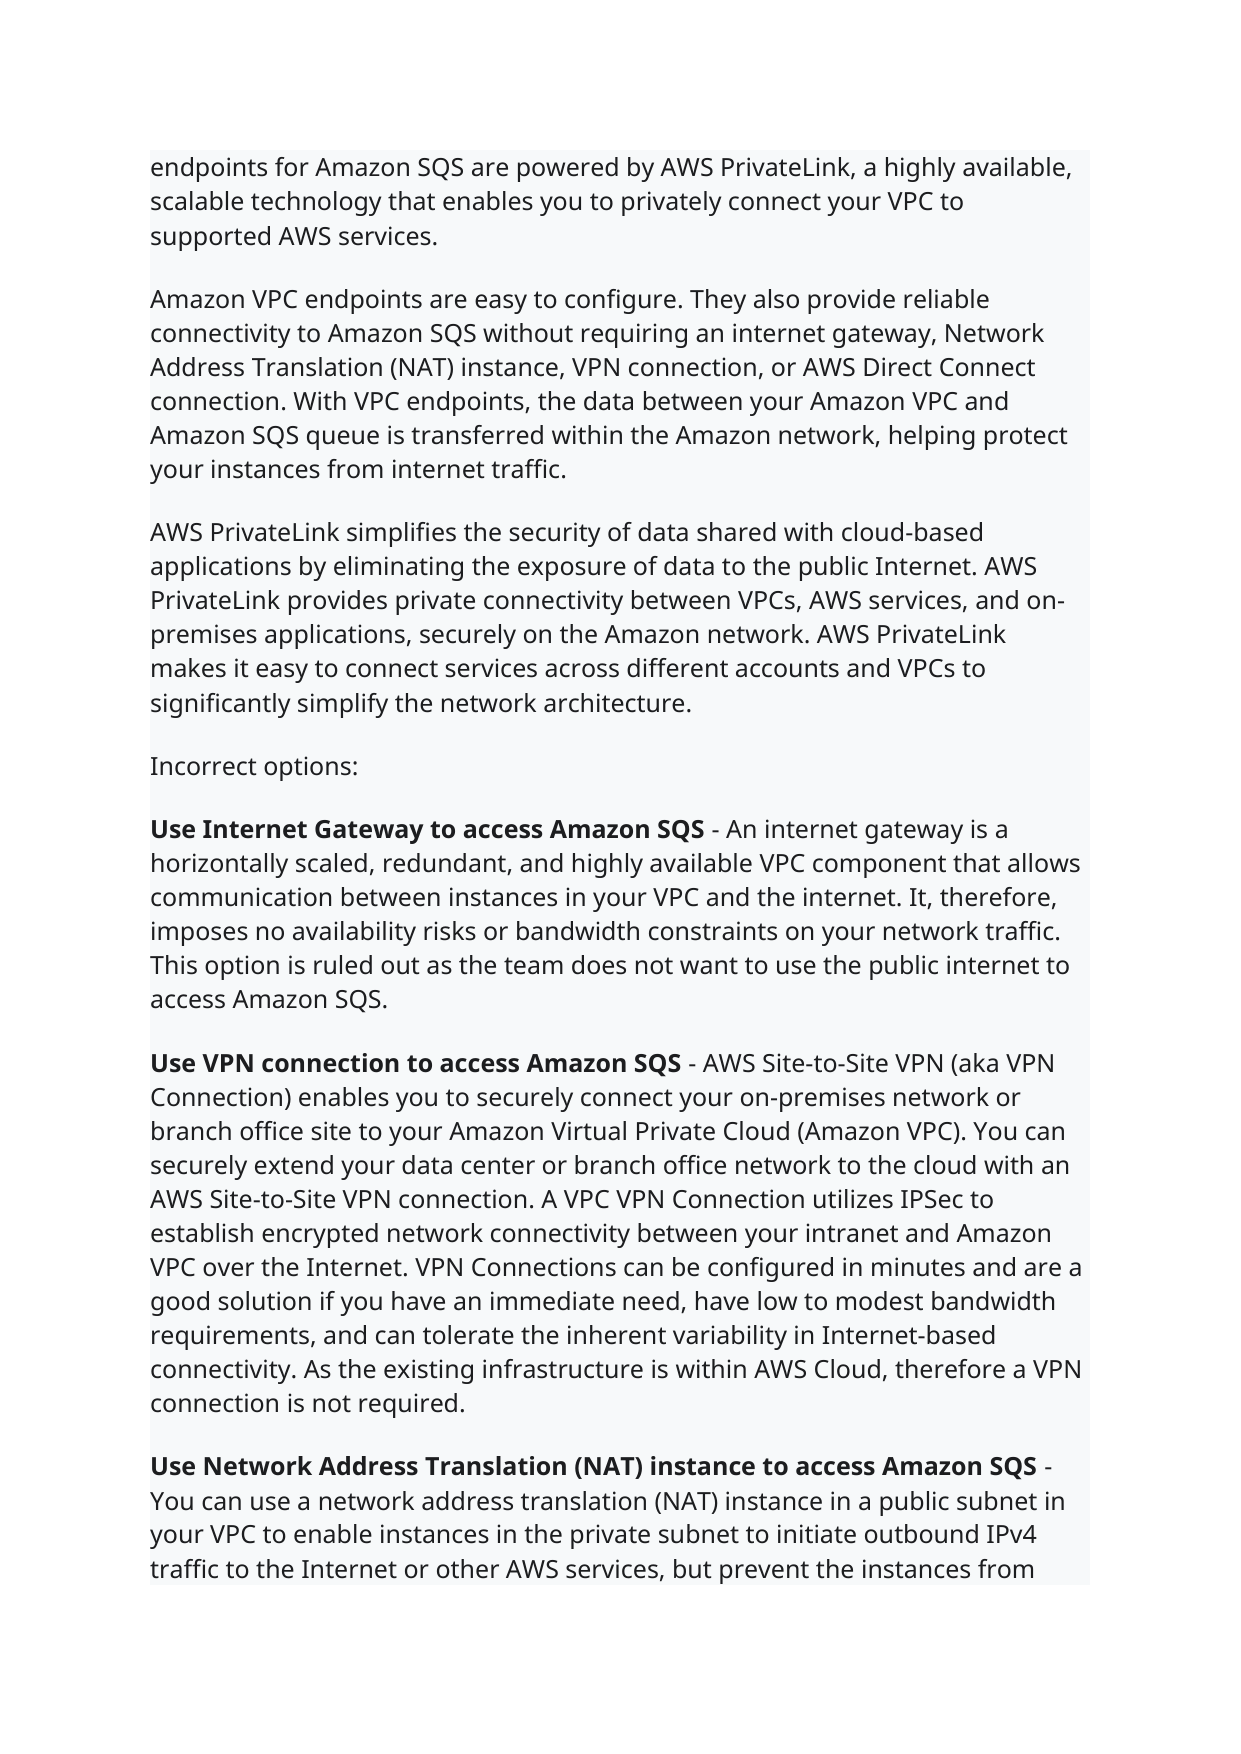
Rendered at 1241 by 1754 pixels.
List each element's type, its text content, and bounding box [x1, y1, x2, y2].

text Amazon VPC endpoints are easy to configure. They also provide reliable connectivity to Amazon SQS without requiring an internet gateway, Network Address Translation (NAT) instance, VPN connection, or AWS Direct Connect connection. With VPC endpoints, the data between your Amazon VPC and Amazon SQS queue is transferred within the Amazon network, helping protect your instances from internet traffic. [150, 281, 1090, 486]
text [150, 150, 1090, 252]
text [150, 1449, 1090, 1585]
text Use Internet Gateway to access Amazon SQS - An internet gateway is a horizontally scaled, redundant, and highly available VPC component that allows communication between instances in your VPC and the internet. It, therefore, imposes no availability risks or bandwidth constraints on your network traffic. This option is ruled out as the team does not want to use the public internet to access Amazon SQS. [150, 812, 1090, 1016]
text Use VPN connection to access Amazon SQS - AWS Site-to-Site VPN (aka VPN Connection) enables you to securely connect your on-premises network or branch office site to your Amazon Virtual Private Cloud (Amazon VPC). You can securely extend your data center or branch office network to the cloud with an AWS Site-to-Site VPN connection. A VPC VPN Connection utilizes IPSec to establish encrypted network connectivity between your intranet and Amazon VPC over the Internet. VPN Connections can be configured in minutes and are a good solution if you have an immediate need, have low to modest bandwidth requirements, and can tolerate the inherent variability in Internet-based connectivity. As the existing infrastructure is within AWS Cloud, therefore a VPN connection is not required. [150, 1045, 1090, 1420]
text AWS PrivateLink simplifies the security of data shared with cloud-based applications by eliminating the exposure of data to the public Internet. AWS PrivateLink provides private connectivity between VPCs, AWS services, and on-premises applications, securely on the Amazon network. AWS PrivateLink makes it easy to connect services across different accounts and VPCs to significantly simplify the network architecture. [150, 515, 1090, 719]
text Incorrect options: [150, 748, 1090, 782]
